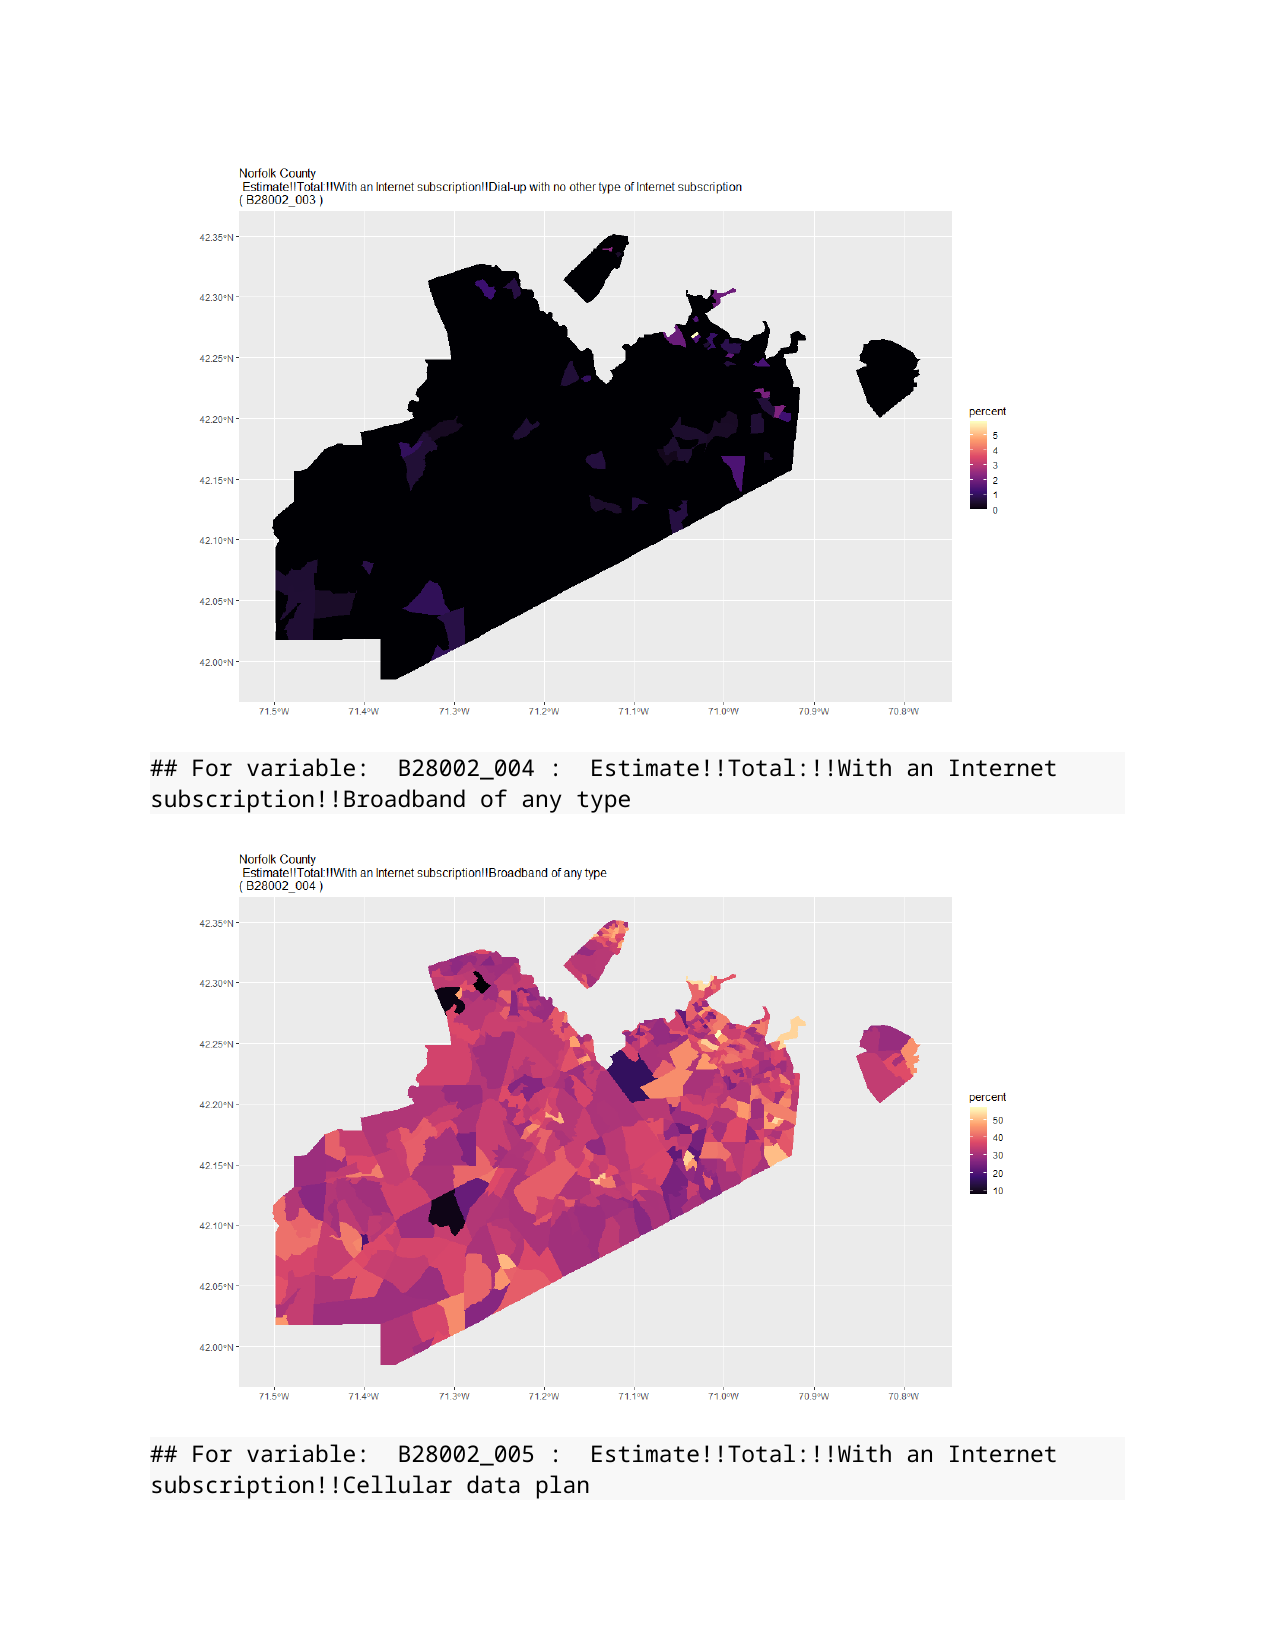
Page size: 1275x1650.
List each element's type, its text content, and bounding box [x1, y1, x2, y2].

picture [168, 835, 1044, 1419]
text ## For variable: B28002_005 : Estimate!!Total:!!With an Internet subscription!!Cellular data plan [150, 1437, 1125, 1500]
picture [168, 150, 1044, 734]
text ## For variable: B28002_004 : Estimate!!Total:!!With an Internet subscription!!Broadband of any type [150, 752, 1125, 814]
